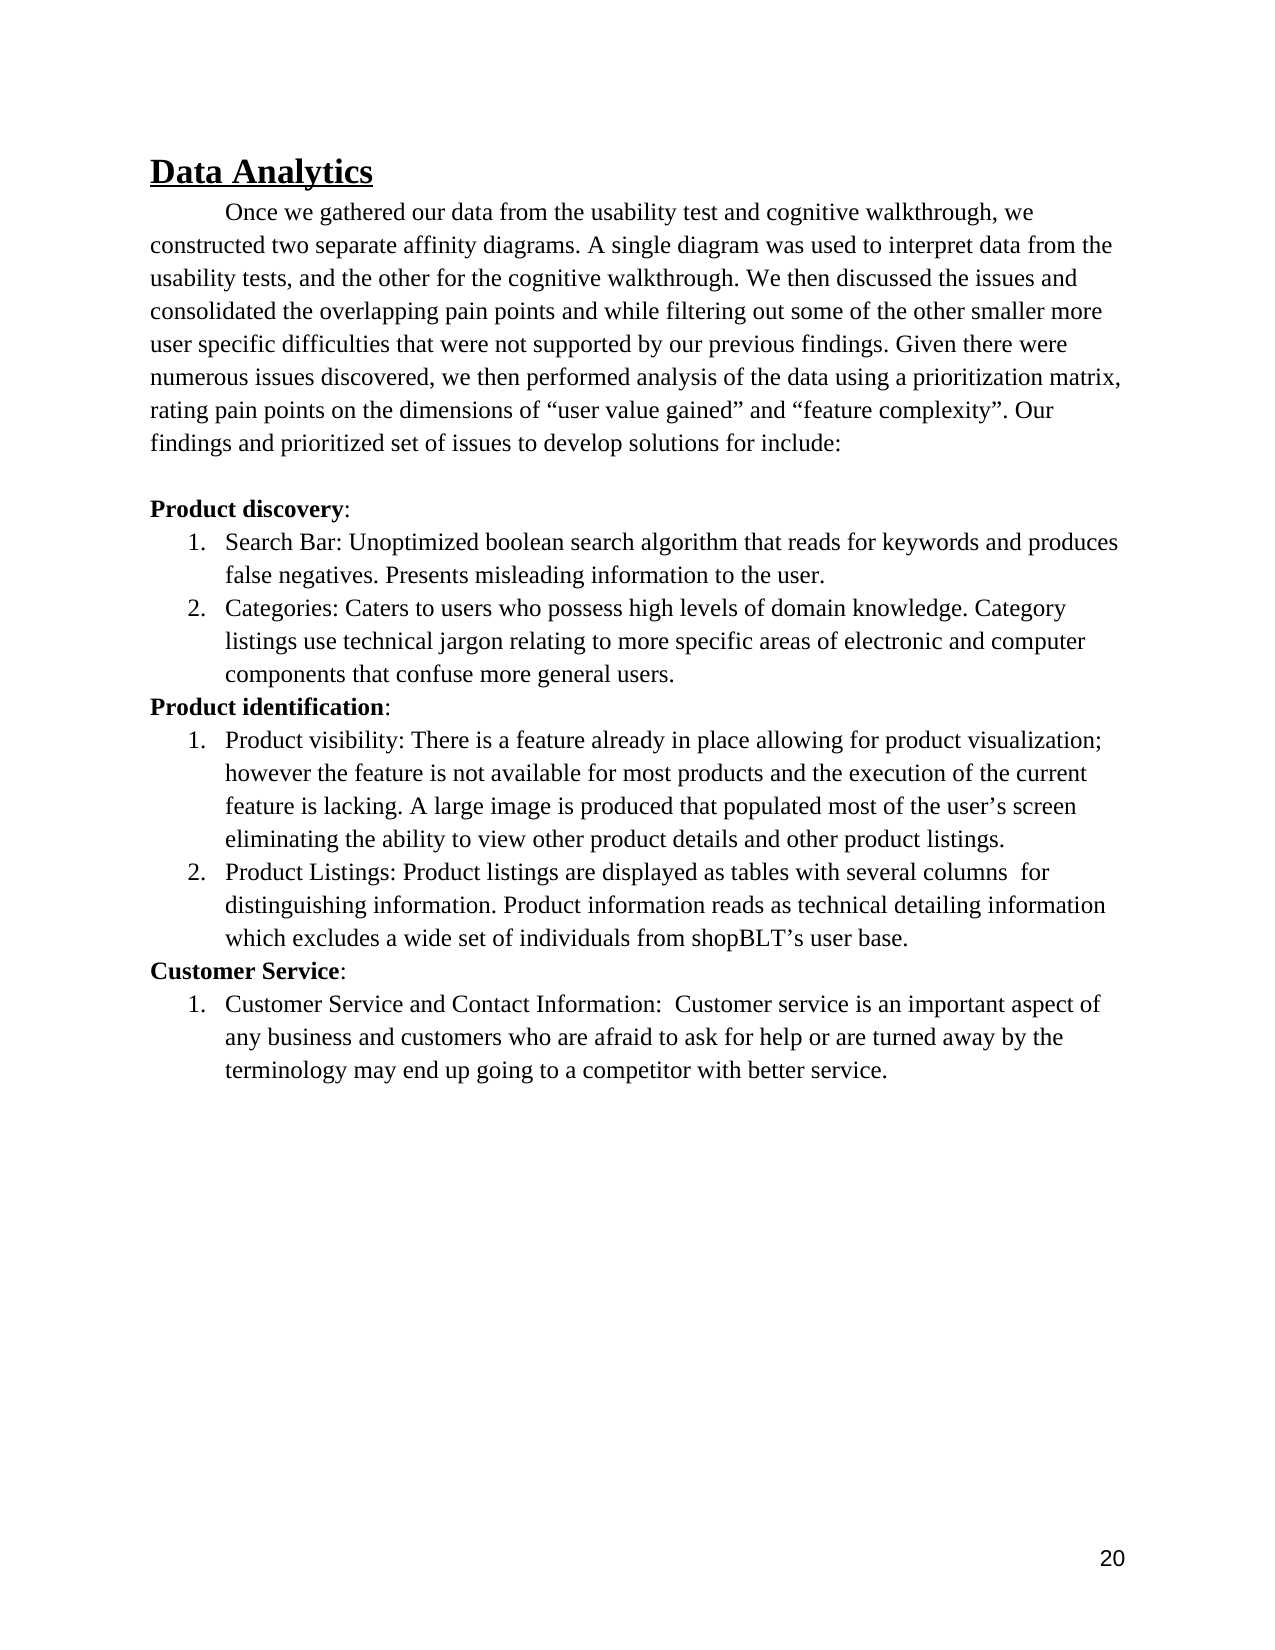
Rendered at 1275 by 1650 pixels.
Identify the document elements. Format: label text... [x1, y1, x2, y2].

subtitle Data Analytics [150, 150, 1125, 191]
list Product Listings: Product listings are displayed as tables with several columns for distinguishing information. Product information reads as technical detailing information which excludes a wide set of individuals from shopBLT’s user base. [187, 857, 1125, 952]
text Product identification: [150, 692, 1125, 721]
list Product visibility: There is a feature already in place allowing for product visualization; however the feature is not available for most products and the execution of the current feature is lacking. A large image is produced that populated most of the user’s screen eliminating the ability to view other product details and other product listings. [187, 725, 1125, 853]
list Search Bar: Unoptimized boolean search algorithm that reads for keywords and produces false negatives. Presents misleading information to the user. [187, 527, 1125, 589]
list Customer Service and Contact Information: Customer service is an important aspect of any business and customers who are afraid to ask for help or are turned away by the terminology may end up going to a competitor with better service. [187, 989, 1125, 1084]
list Categories: Caters to users who possess high levels of domain knowledge. Category listings use technical jargon relating to more specific areas of electronic and computer components that confuse more general users. [187, 593, 1125, 688]
text Product discovery: [150, 494, 1125, 523]
text Customer Service: [150, 956, 1125, 985]
text Once we gathered our data from the usability test and cognitive walkthrough, we constructed two separate affinity diagrams. A single diagram was used to interpret data from the usability tests, and the other for the cognitive walkthrough. We then discussed the issues and consolidated the overlapping pain points and while filtering out some of the other smaller more user specific difficulties that were not supported by our previous findings. Given there were numerous issues discovered, we then performed analysis of the data using a prioritization matrix, rating pain points on the dimensions of “user value gained” and “feature complexity”. Our findings and prioritized set of issues to develop solutions for include: [150, 197, 1125, 457]
